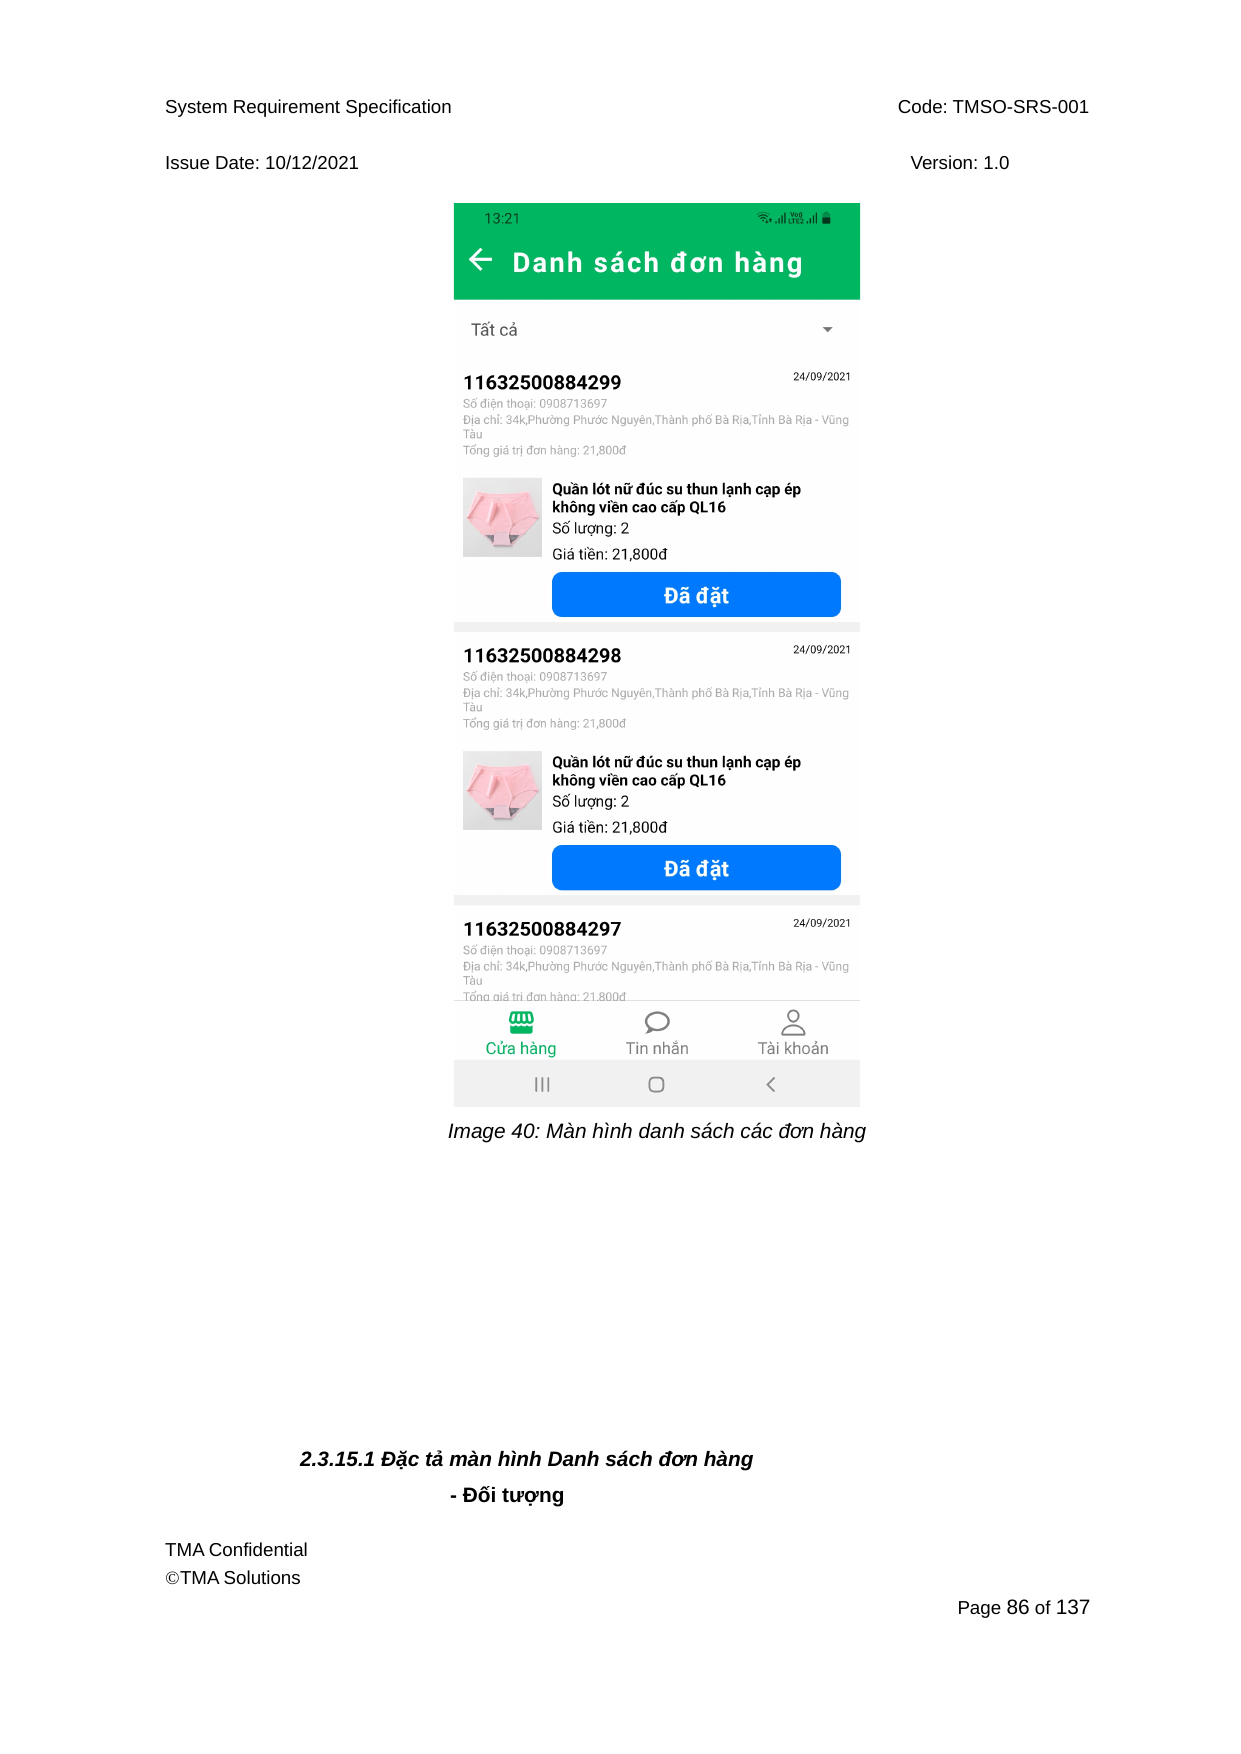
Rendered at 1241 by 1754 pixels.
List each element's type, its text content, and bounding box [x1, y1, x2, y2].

text 2.3.15.1 Đặc tả màn hình Danh sách đơn hàng [240, 1447, 1090, 1471]
text - Đối tượng [390, 1483, 1090, 1507]
picture [453, 203, 861, 1107]
text Image 40: Màn hình danh sách các đơn hàng [150, 1119, 1090, 1143]
